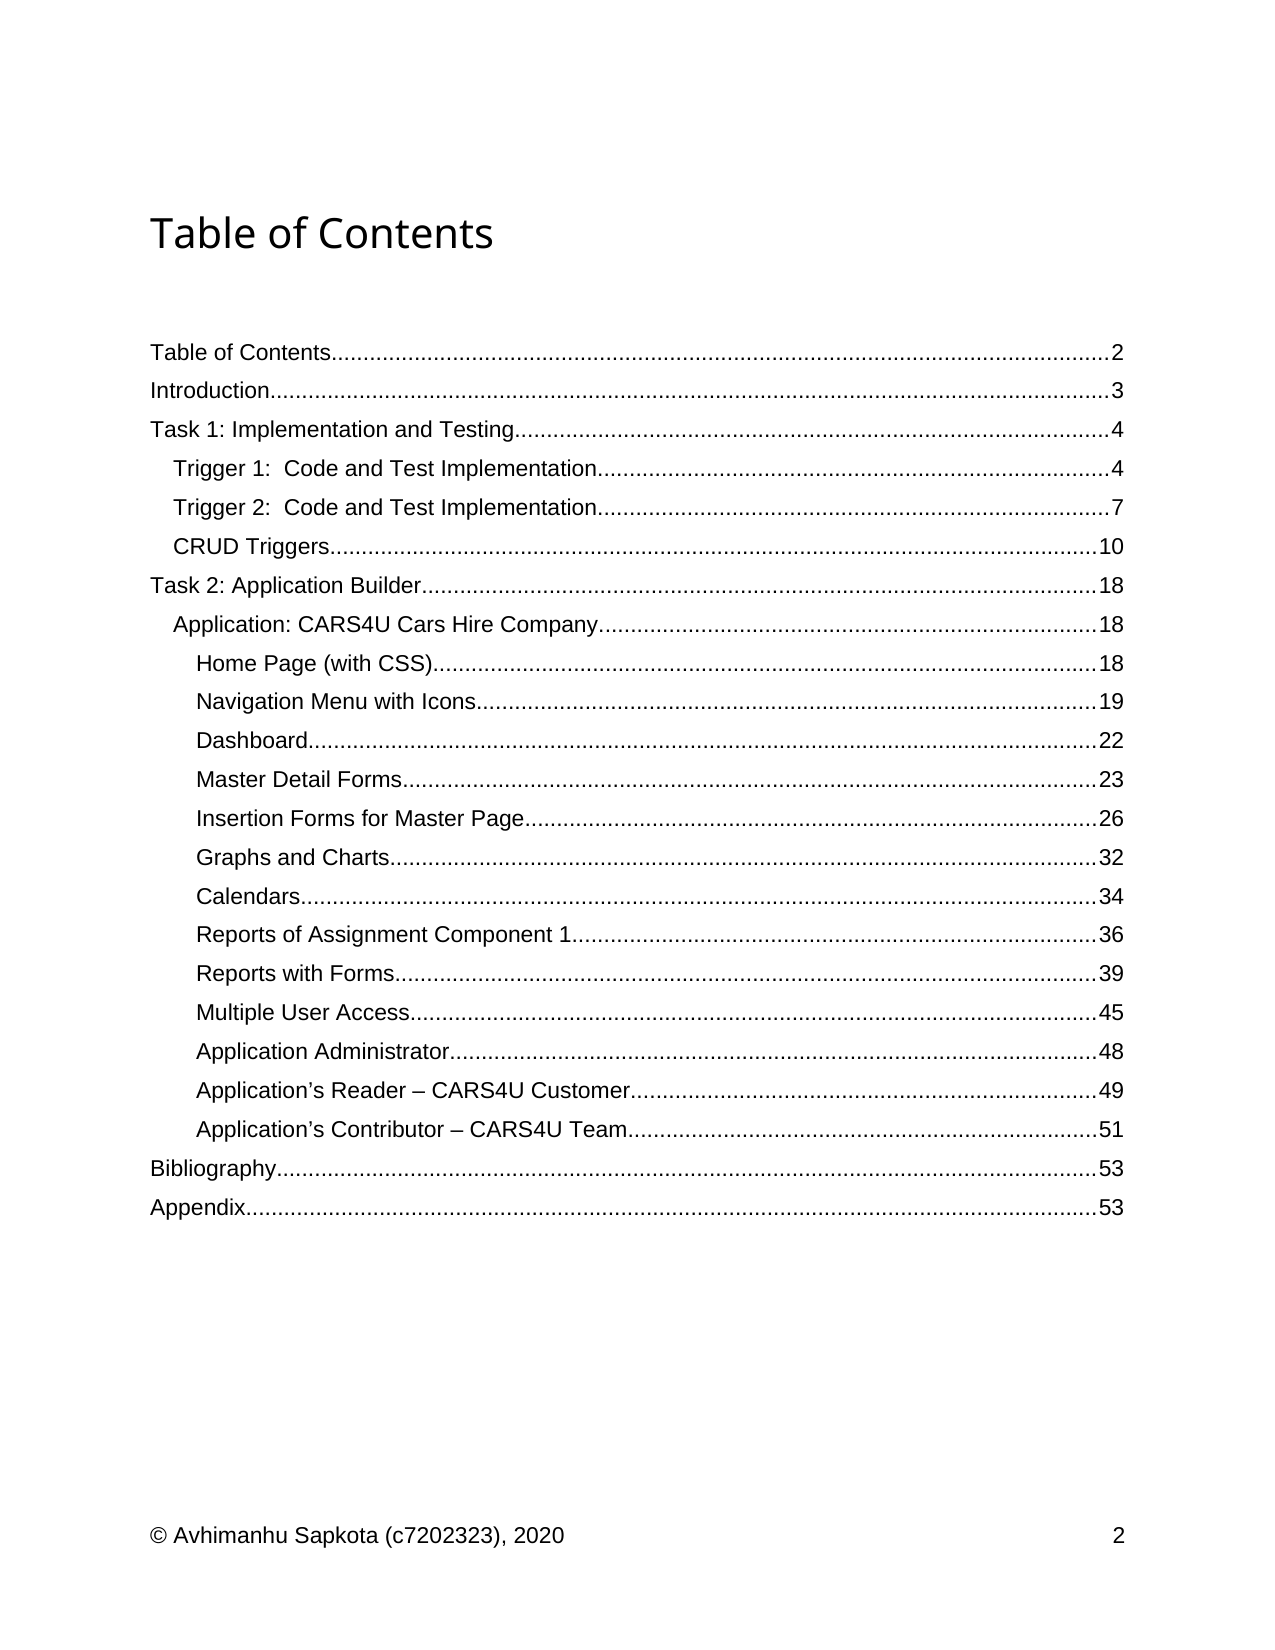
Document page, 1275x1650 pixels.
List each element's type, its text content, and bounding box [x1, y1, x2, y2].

subtitle Table of Contents [150, 203, 1125, 260]
